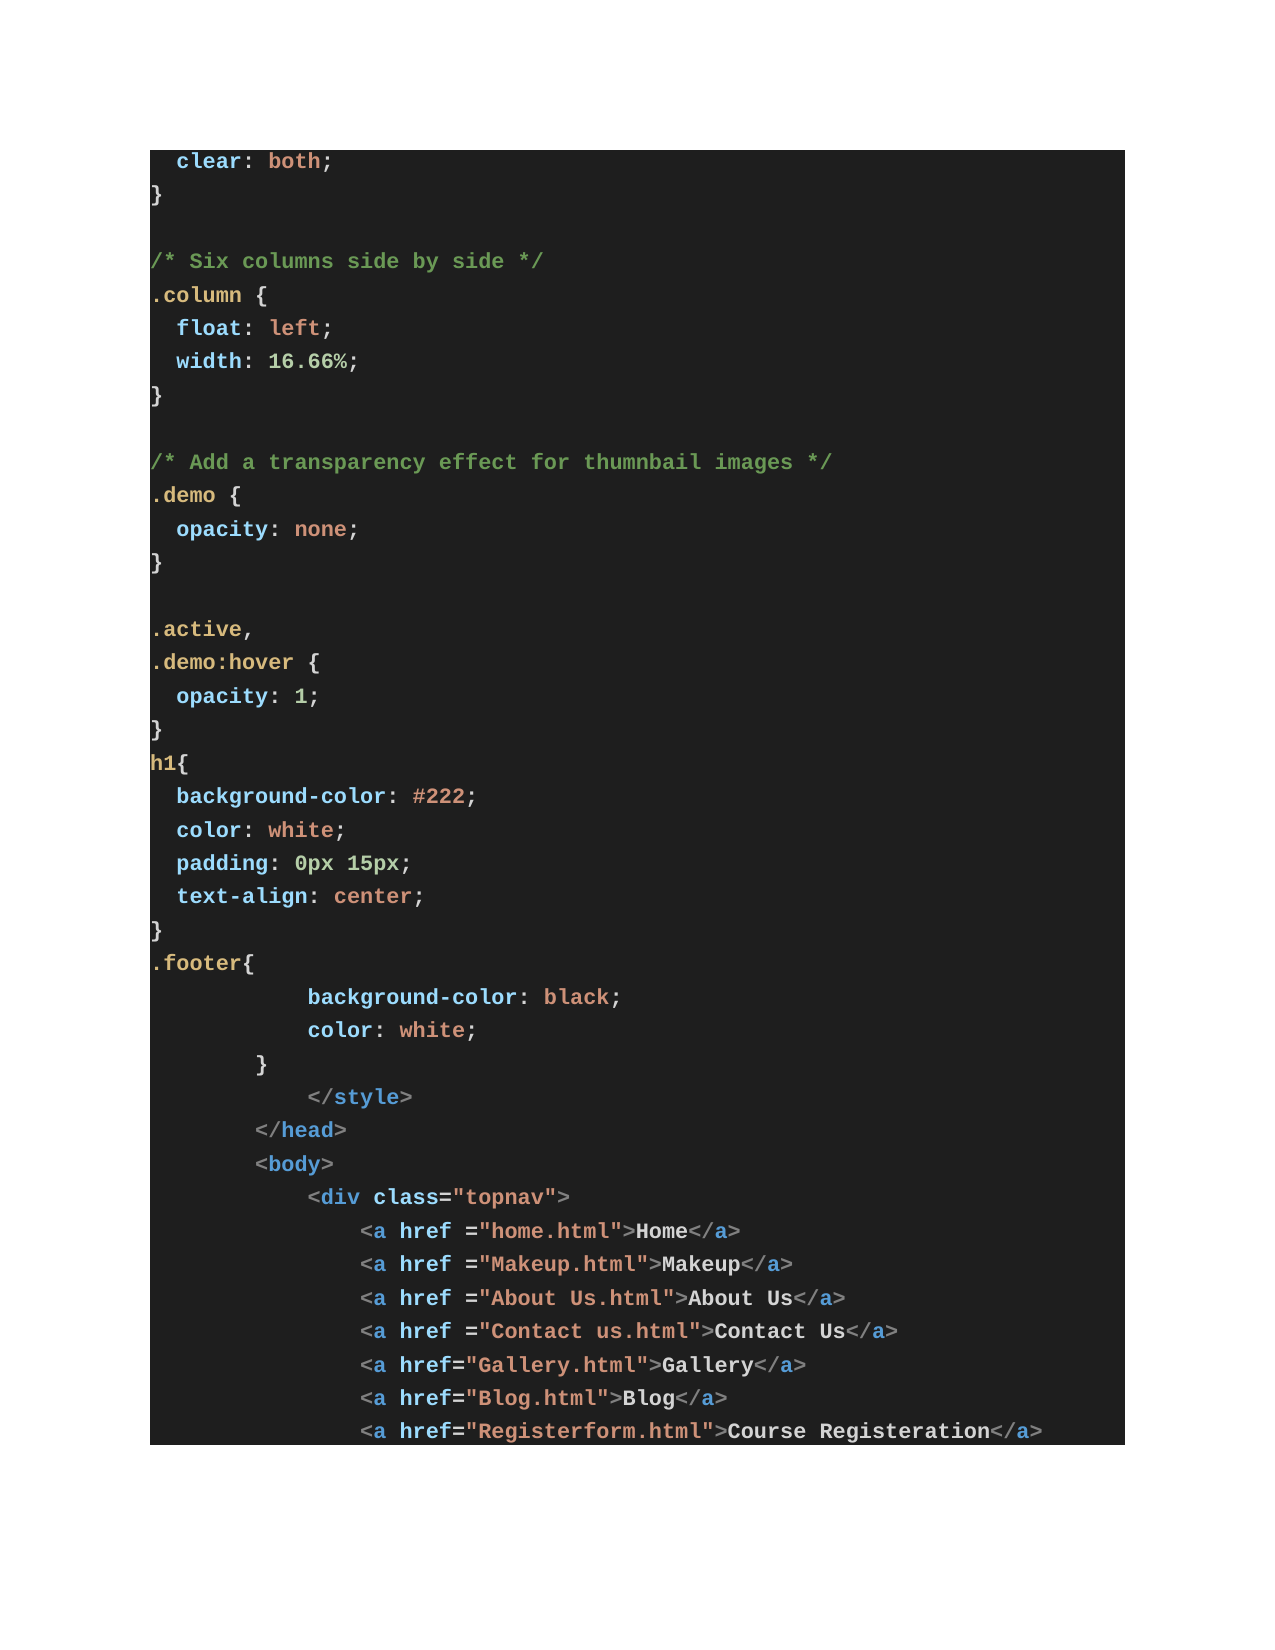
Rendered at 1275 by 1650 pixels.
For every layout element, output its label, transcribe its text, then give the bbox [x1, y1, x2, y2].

text .demo:hover { [150, 652, 1125, 676]
text </style> [150, 1086, 1125, 1111]
text <a href="Gallery.html">Gallery</a> [150, 1354, 1125, 1378]
text .footer{ [150, 952, 1125, 977]
text } [150, 718, 1125, 743]
text <div class="topnav"> [150, 1187, 1125, 1211]
text } [150, 551, 1125, 576]
text /* Six columns side by side */ [150, 250, 1125, 275]
text <a href ="home.html">Home</a> [150, 1220, 1125, 1245]
text width: 16.66%; [150, 351, 1125, 375]
text opacity: none; [150, 518, 1125, 543]
text text-align: center; [150, 886, 1125, 910]
text <body> [150, 1153, 1125, 1178]
text h1{ [150, 752, 1125, 777]
text color: white; [150, 1019, 1125, 1044]
text clear: both; [150, 150, 1125, 175]
text } [150, 183, 1125, 208]
text <a href="Registerform.html">Course Registeration</a> [150, 1421, 1125, 1445]
text </head> [150, 1120, 1125, 1144]
text float: left; [150, 317, 1125, 342]
text padding: 0px 15px; [150, 852, 1125, 877]
text .active, [150, 618, 1125, 643]
text <a href ="Contact us.html">Contact Us</a> [150, 1320, 1125, 1345]
text } [150, 384, 1125, 409]
text <a href="Blog.html">Blog</a> [150, 1387, 1125, 1412]
text color: white; [150, 819, 1125, 843]
text background-color: #222; [150, 785, 1125, 810]
text <a href ="About Us.html">About Us</a> [150, 1287, 1125, 1312]
text /* Add a transparency effect for thumnbail images */ [150, 451, 1125, 476]
text .demo { [150, 484, 1125, 509]
text <a href ="Makeup.html">Makeup</a> [150, 1253, 1125, 1278]
text .column { [150, 284, 1125, 308]
text } [150, 919, 1125, 944]
text opacity: 1; [150, 685, 1125, 710]
text background-color: black; [150, 986, 1125, 1011]
text } [150, 1053, 1125, 1078]
